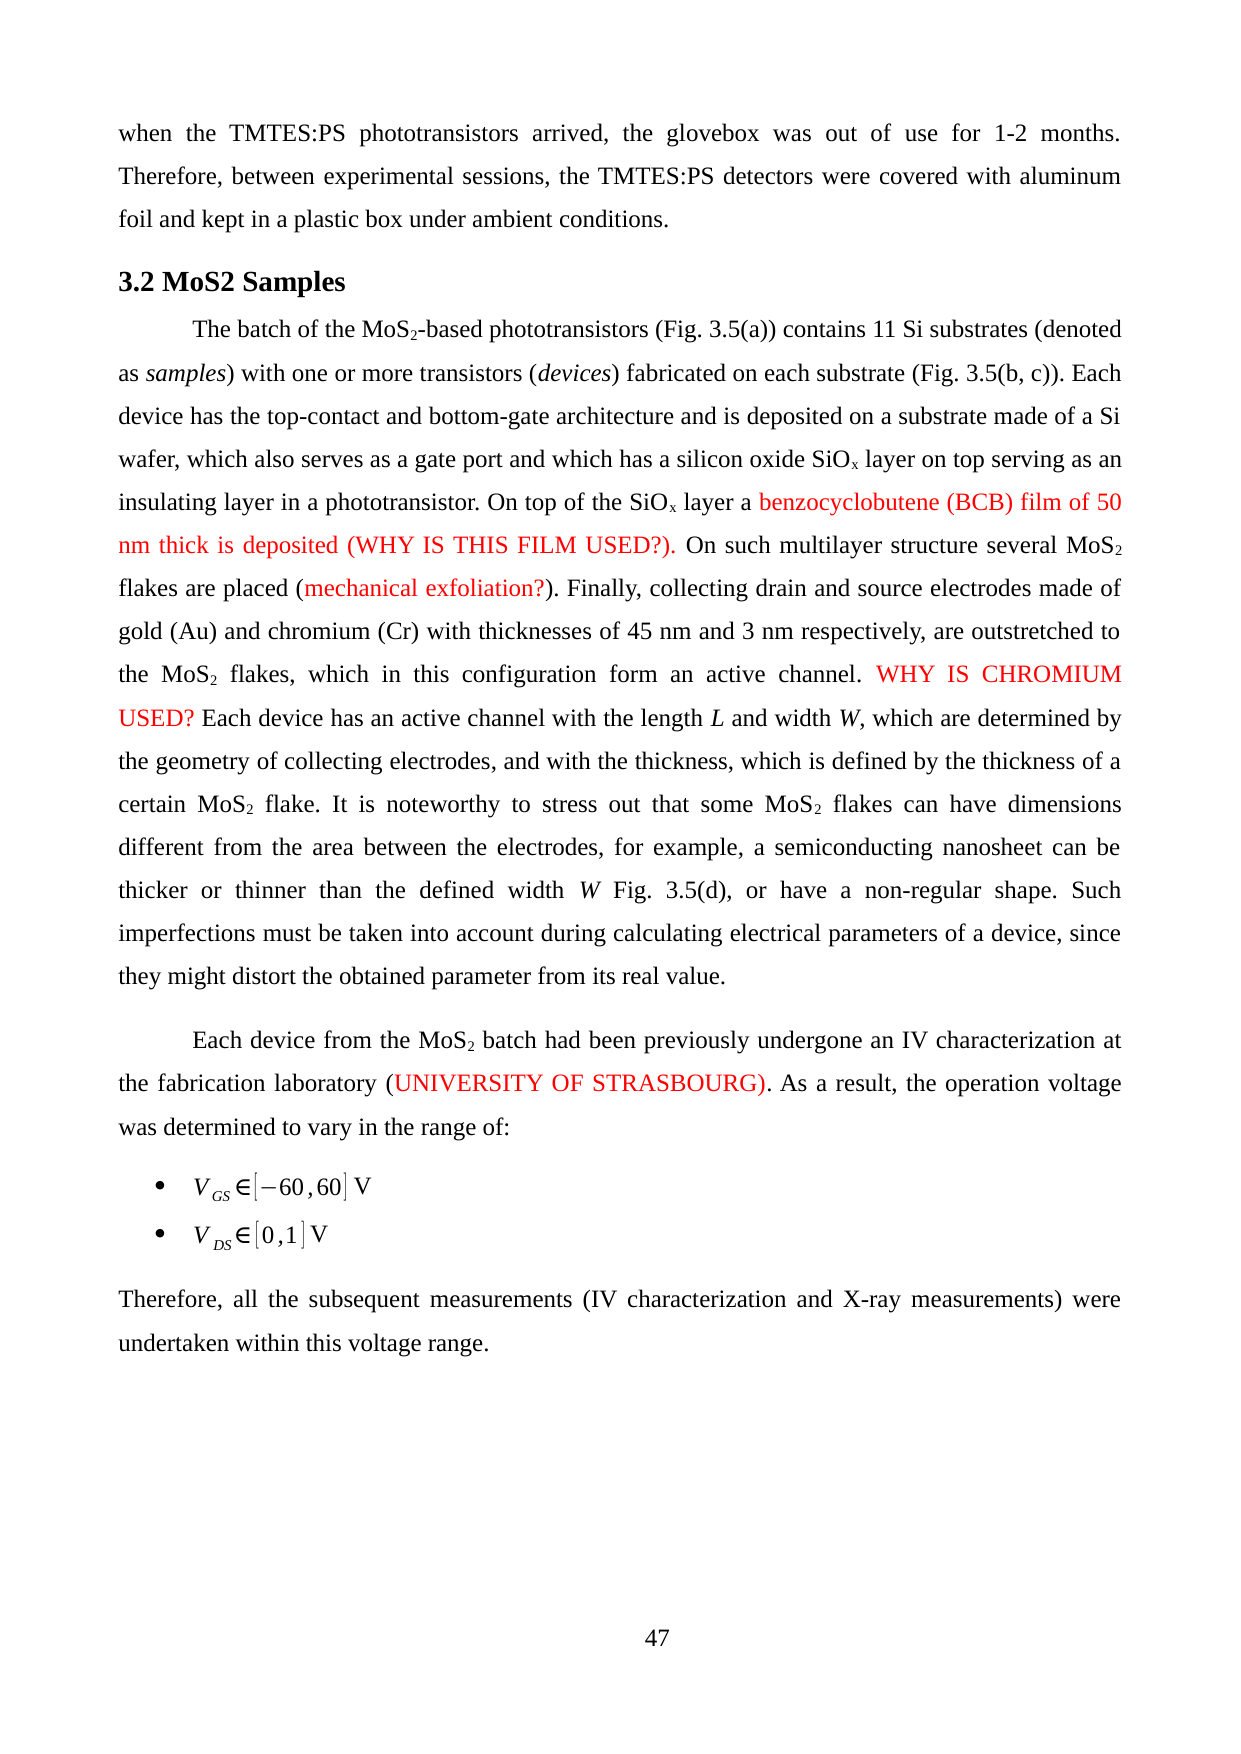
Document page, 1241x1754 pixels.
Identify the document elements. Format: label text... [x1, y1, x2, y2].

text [118, 118, 1122, 233]
text The batch of the MoS2-based phototransistors (Fig. 3.5(a)) contains 11 Si substrates (denoted as samples) with one or more transistors (devices) fabricated on each substrate (Fig. 3.5(b, c)). Each device has the top-contact and bottom-gate architecture and is deposited on a substrate made of a Si wafer, which also serves as a gate port and which has a silicon oxide SiOx layer on top serving as an insulating layer in a phototransistor. On top of the SiOx layer a benzocyclobutene (BCB) film of 50 nm thick is deposited (WHY IS THIS FILM USED?). On such multilayer structure several MoS2 flakes are placed (mechanical exfoliation?). Finally, collecting drain and source electrodes made of gold (Au) and chromium (Cr) with thicknesses of 45 nm and 3 nm respectively, are outstretched to the MoS2 flakes, which in this configuration form an active channel. WHY IS CHROMIUM USED? Each device has an active channel with the length L and width W, which are determined by the geometry of collecting electrodes, and with the thickness, which is defined by the thickness of a certain MoS2 flake. It is noteworthy to stress out that some MoS2 flakes can have dimensions different from the area between the electrodes, for example, a semiconducting nanosheet can be thicker or thinner than the defined width W Fig. 3.5(d), or have a non-regular shape. Such imperfections must be taken into account during calculating electrical parameters of a device, since they might distort the obtained parameter from its real value. [118, 314, 1122, 990]
text Each device from the MoS2 batch had been previously undergone an IV characterization at the fabrication laboratory (UNIVERSITY OF STRASBOURG). As a result, the operation voltage was determined to vary in the range of: [118, 1025, 1122, 1140]
subtitle MoS2 Samples [118, 264, 1122, 298]
list V [156, 1219, 1122, 1253]
text Therefore, all the subsequent measurements (IV characterization and X-ray measurements) were undertaken within this voltage range. [118, 1284, 1122, 1356]
list V [156, 1171, 1122, 1205]
